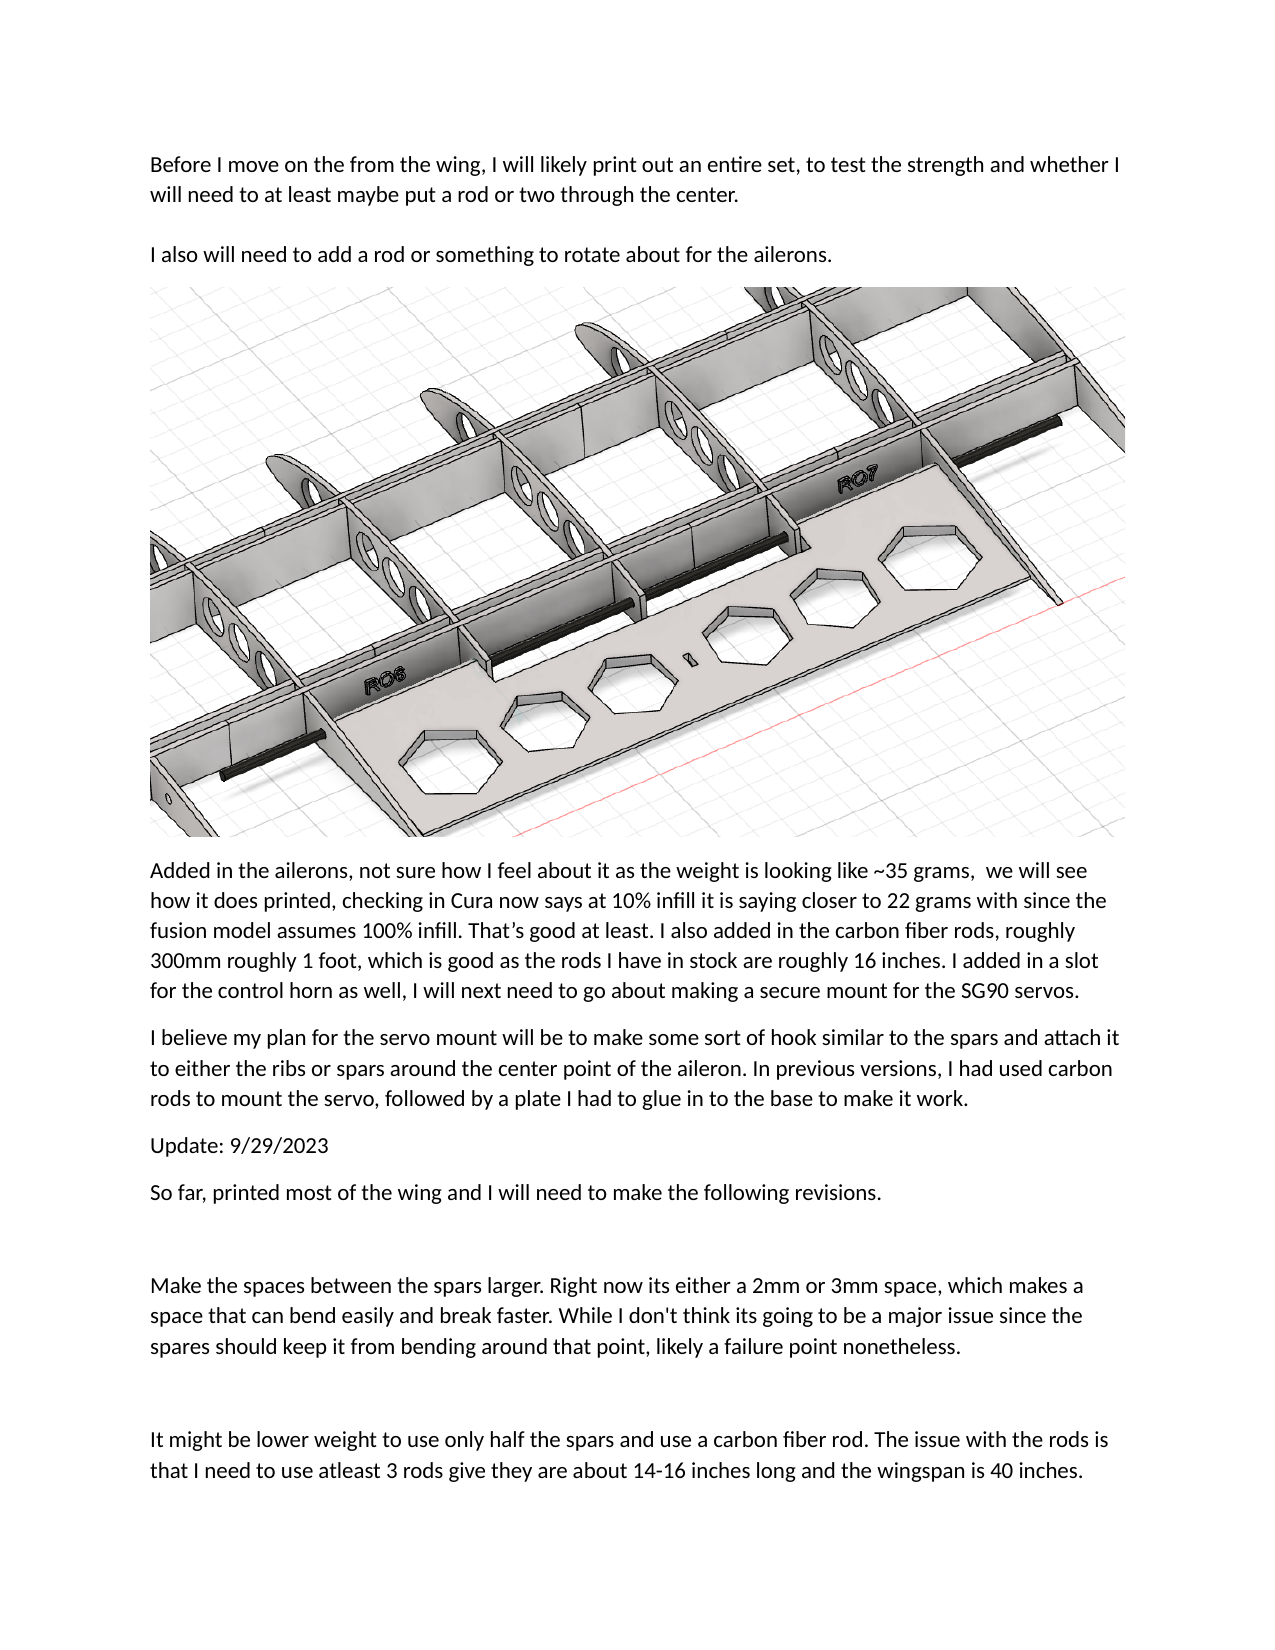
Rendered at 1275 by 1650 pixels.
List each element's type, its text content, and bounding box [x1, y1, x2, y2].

text So far, printed most of the wing and I will need to make the following revisions. [150, 1178, 1125, 1206]
picture [150, 287, 1125, 837]
text Update: 9/29/2023 [150, 1131, 1125, 1159]
text Added in the ailerons, not sure how I feel about it as the weight is looking like ~35 grams, we will see how it does printed, checking in Cura now says at 10% infill it is saying closer to 22 grams with since the fusion model assumes 100% infill. That’s good at least. I also added in the carbon fiber rods, roughly 300mm roughly 1 foot, which is good as the rods I have in stock are roughly 16 inches. I added in a slot for the control horn as well, I will next need to go about making a secure mount for the SG90 servos. [150, 856, 1125, 1005]
text Make the spaces between the spars larger. Right now its either a 2mm or 3mm space, which makes a space that can bend easily and break faster. While I don't think its going to be a major issue since the spares should keep it from bending around that point, likely a failure point nonetheless. [150, 1271, 1125, 1360]
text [150, 1426, 1125, 1484]
text I believe my plan for the servo mount will be to make some sort of hook similar to the spars and attach it to either the ribs or spars around the center point of the aileron. In previous versions, I had used carbon rods to mount the servo, followed by a plate I had to glue in to the base to make it work. [150, 1023, 1125, 1112]
text Before I move on the from the wing, I will likely print out an entire set, to test the strength and whether I will need to at least maybe put a rod or two through the center. I also will need to add a rod or something to rotate about for the ailerons. [150, 150, 1125, 269]
